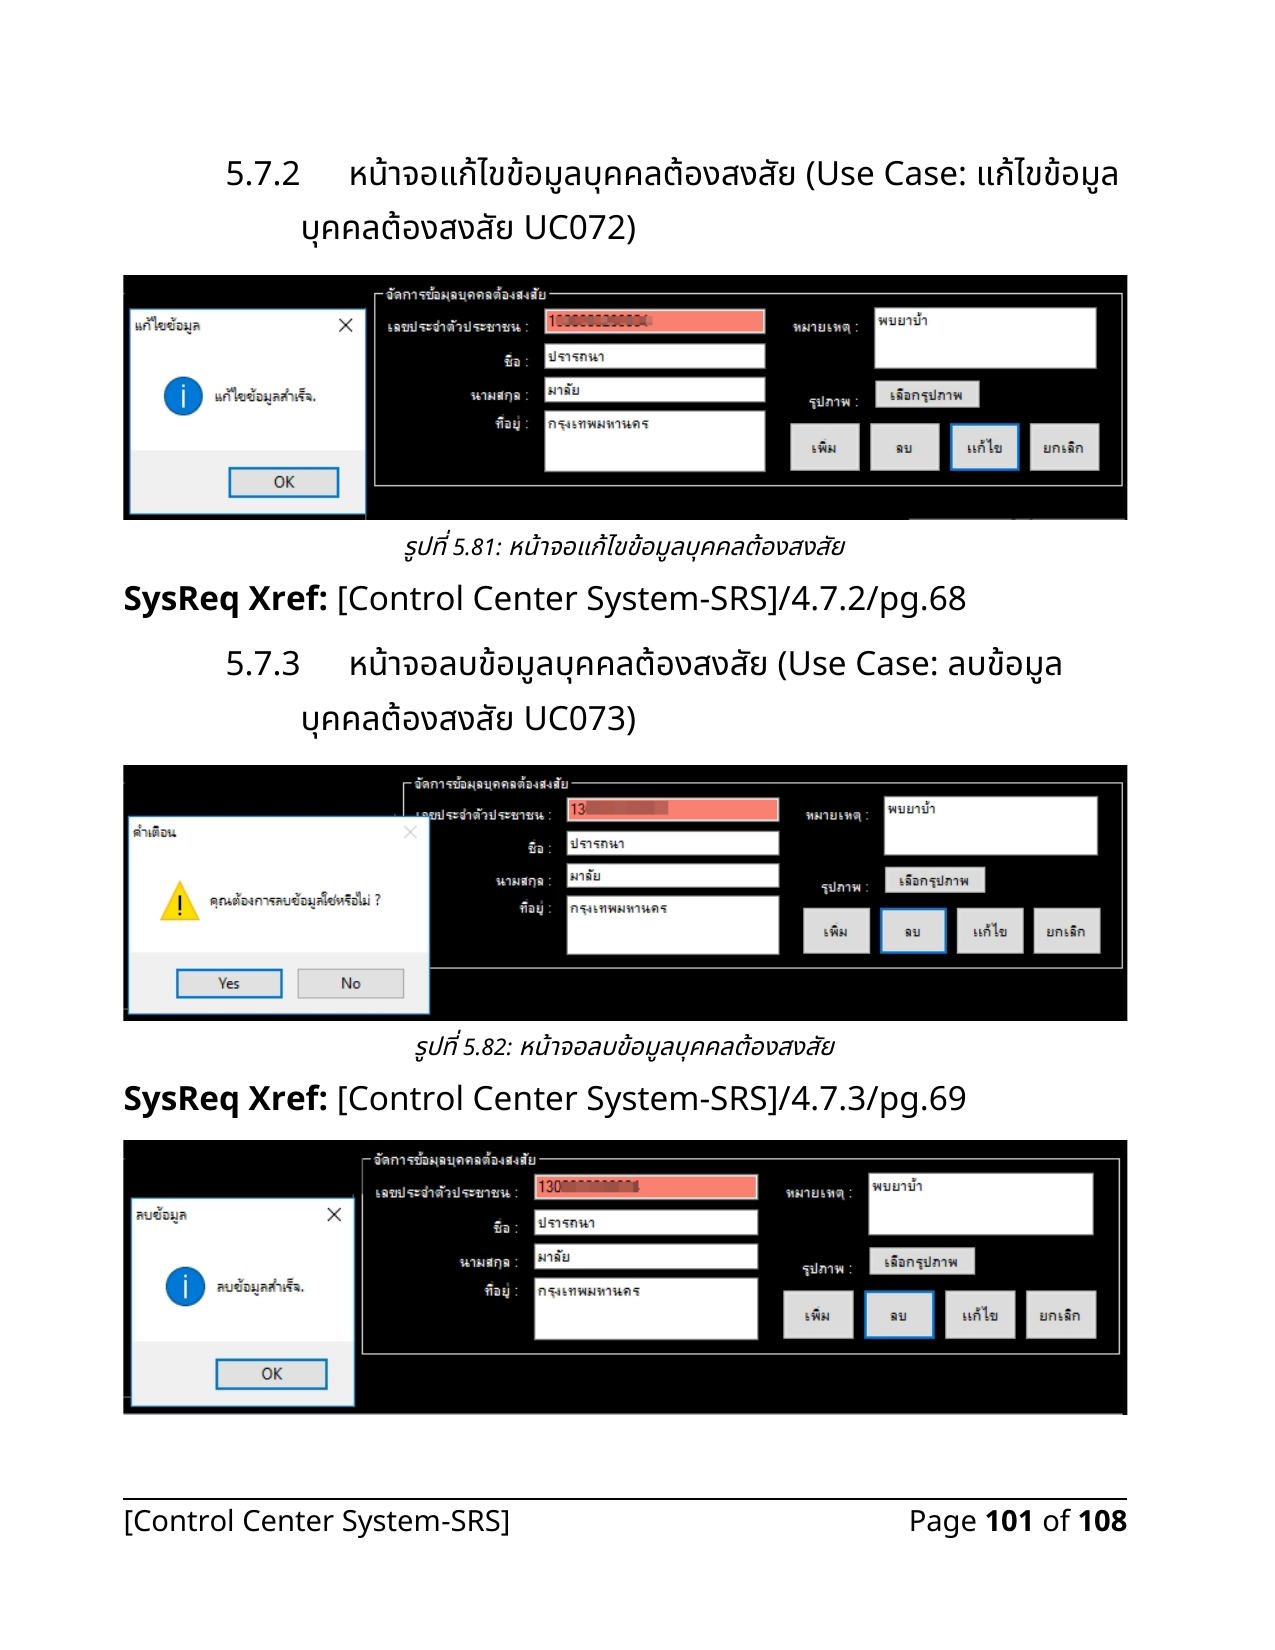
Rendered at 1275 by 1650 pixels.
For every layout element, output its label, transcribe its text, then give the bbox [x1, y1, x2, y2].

text SysReq Xref: [Control Center System-SRS]/4.7.2/pg.36 [123, 574, 1127, 620]
picture [123, 765, 1128, 1021]
picture [123, 275, 1128, 520]
picture [123, 1140, 1128, 1415]
list หน้าจอลบข้อมูลบุคคลต้องสงสัย (Use Case: ลบข้อมูลบุคคลต้องสงสัย UC073) [225, 640, 1127, 745]
list หน้าจอแก้ไขข้อมูลบุคคลต้องสงสัย (Use Case: แก้ไขข้อมูลบุคคลต้องสงสัย UC072) [225, 150, 1127, 255]
text SysReq Xref: [Control Center System-SRS]/4.7.3/pg.37 [123, 1075, 1127, 1120]
